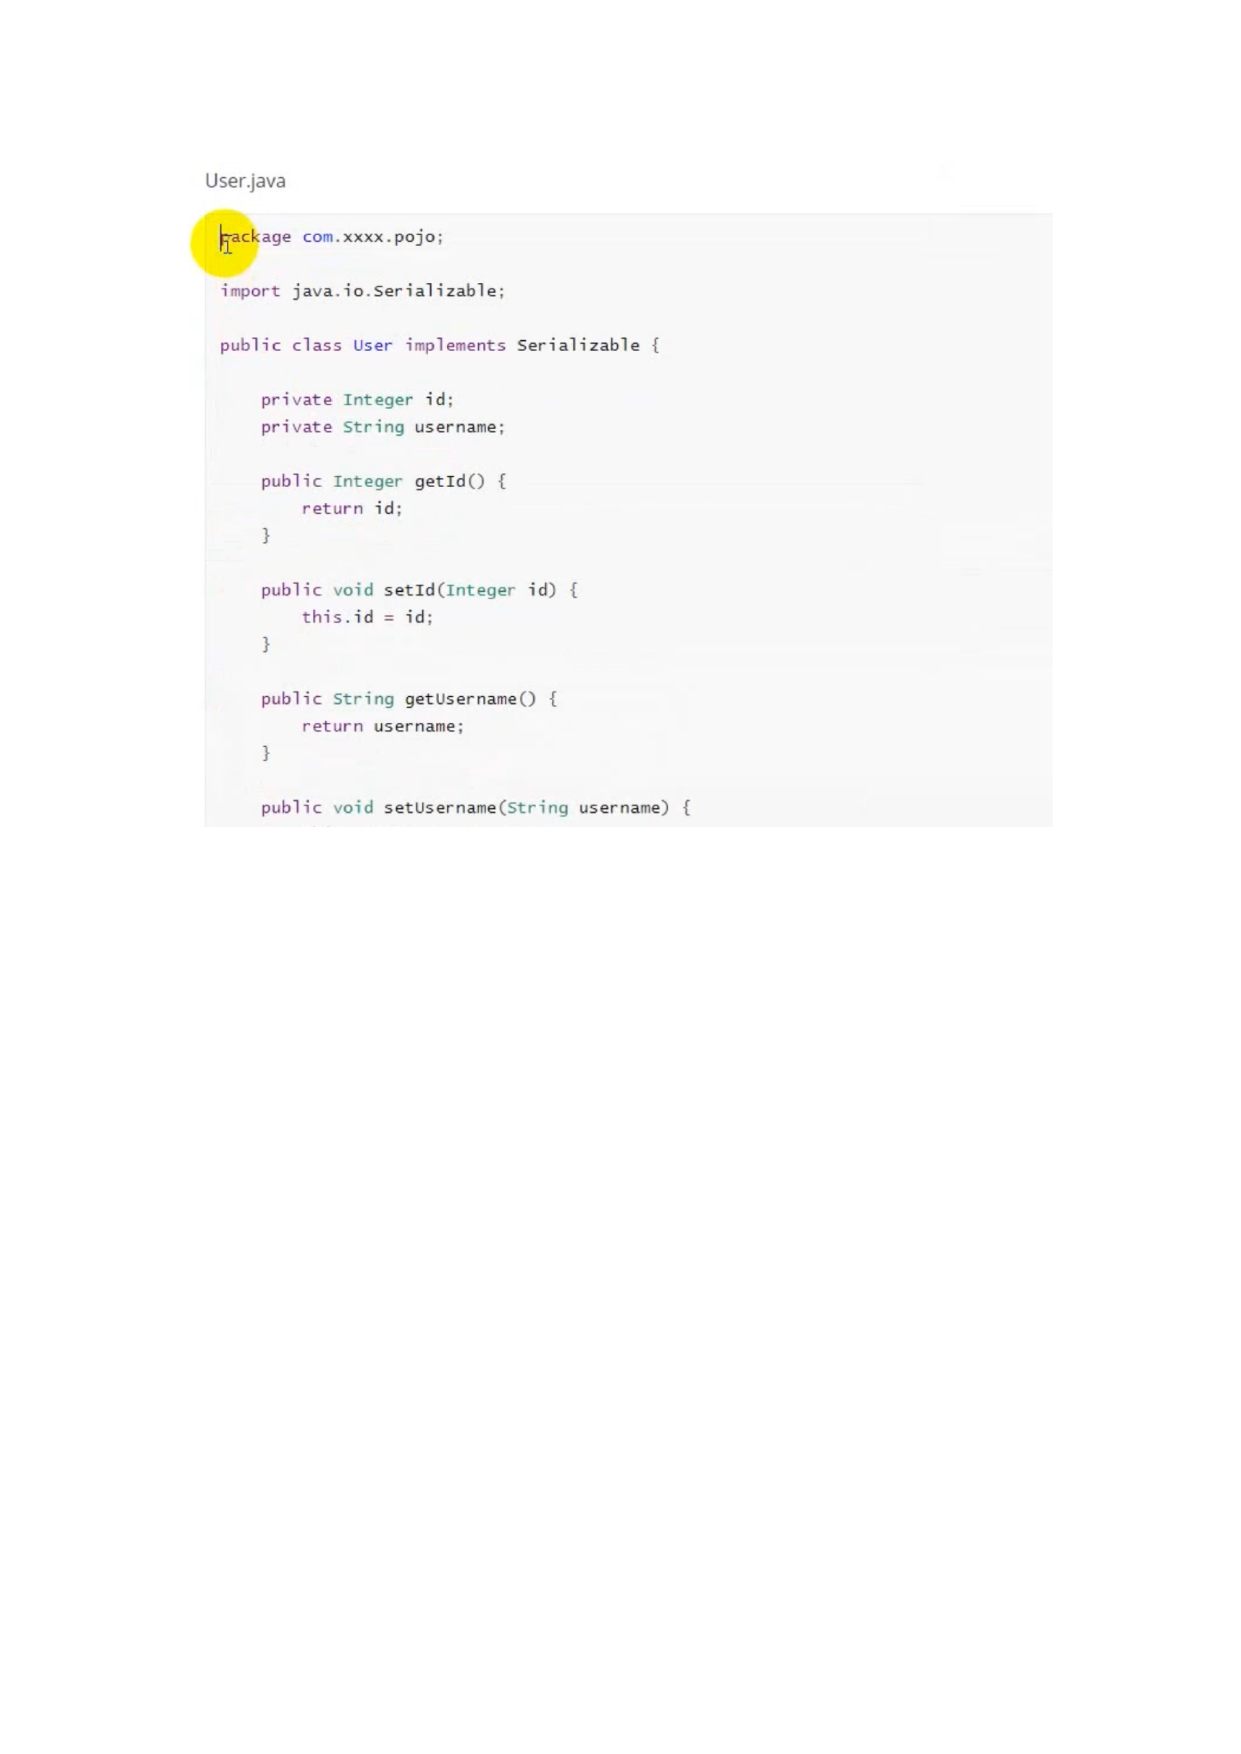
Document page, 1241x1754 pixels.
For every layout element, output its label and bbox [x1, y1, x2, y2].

picture [187, 162, 1053, 827]
